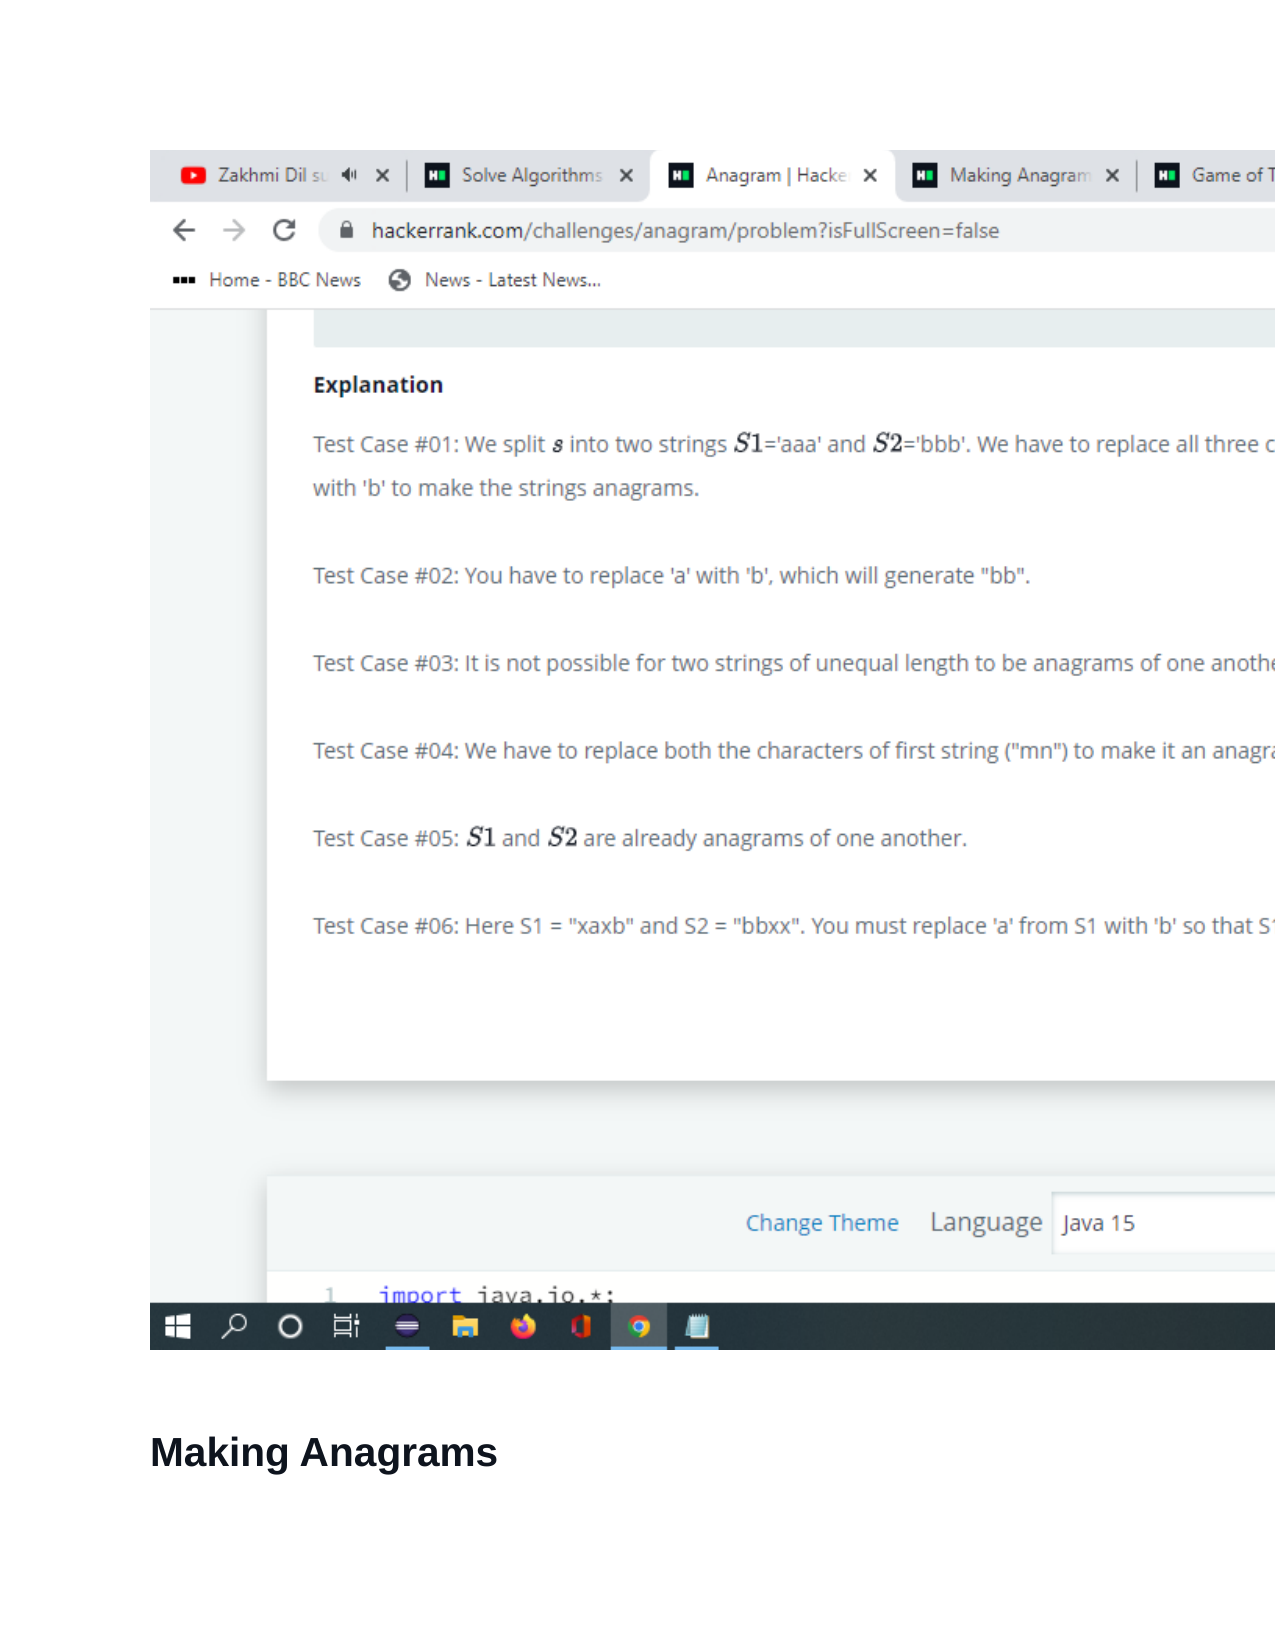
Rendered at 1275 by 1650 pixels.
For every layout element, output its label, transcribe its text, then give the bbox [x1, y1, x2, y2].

picture [150, 150, 1275, 1350]
subtitle Making Anagrams [150, 1428, 1125, 1475]
